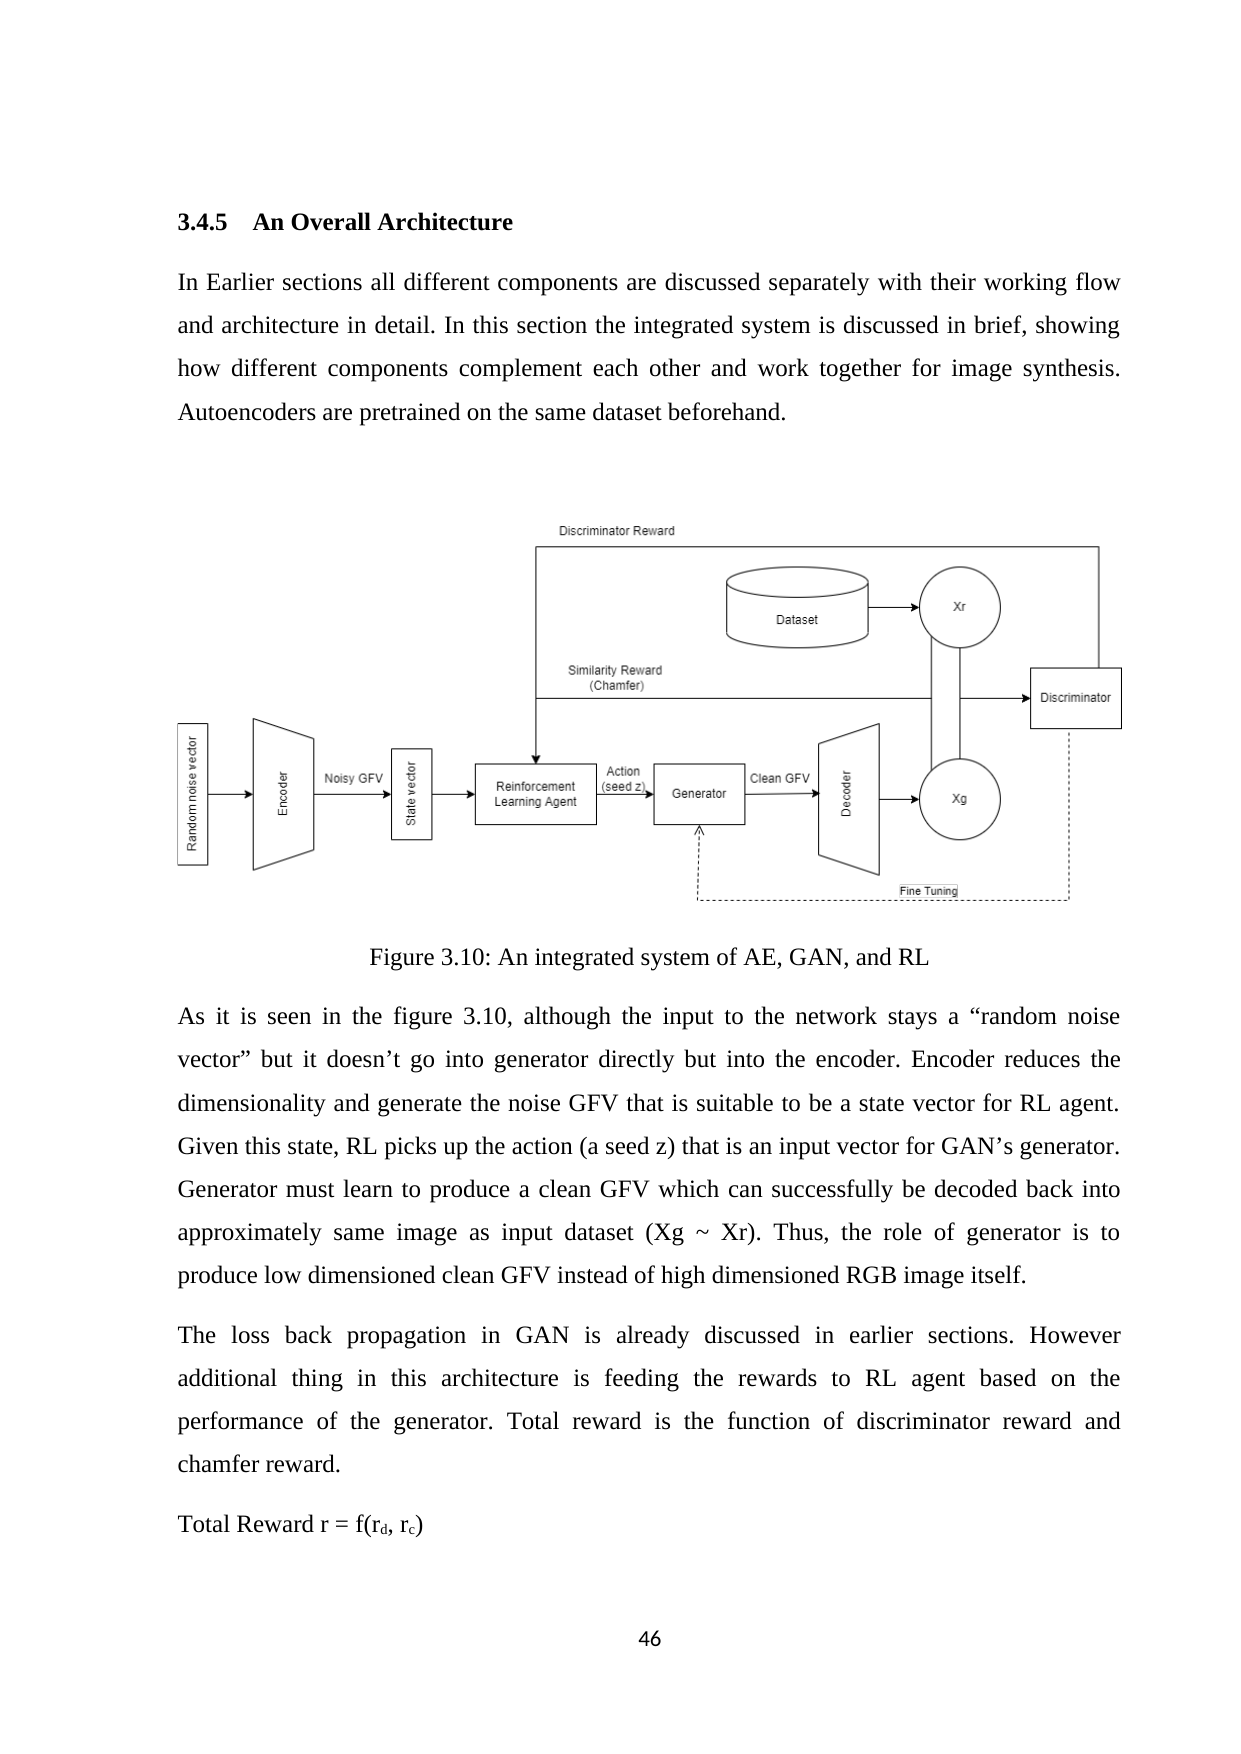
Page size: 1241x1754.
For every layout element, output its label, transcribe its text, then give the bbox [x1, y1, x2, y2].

text In Earlier sections all different components are discussed separately with their working flow and architecture in detail. In this section the integrated system is discussed in brief, showing how different components complement each other and work together for image synthesis. Autoencoders are pretrained on the same dataset beforehand. [177, 267, 1122, 425]
text As it is seen in the figure 3.10, although the input to the network stays a “random noise vector” but it doesn’t go into generator directly but into the encoder. Encoder reduces the dimensionality and generate the noise GFV that is suitable to be a state vector for RL agent. Given this state, RL picks up the action (a seed z) that is an input vector for GAN’s generator. Generator must learn to produce a clean GFV which can successfully be decoded back into approximately same image as input dataset (Xg ~ Xr). Thus, the role of generator is to produce low dimensioned clean GFV instead of high dimensioned RGB image itself. [177, 1001, 1122, 1289]
text The loss back propagation in GAN is already discussed in earlier sections. However additional thing in this architecture is feeding the rewards to RL agent based on the performance of the generator. Total reward is the function of discriminator reward and chamfer reward. [177, 1320, 1122, 1478]
text Total Reward r = f(rd, rc) [177, 1509, 1122, 1538]
text 3.4.5 An Overall Architecture [177, 207, 1122, 236]
text Figure 3.10: An integrated system of AE, GAN, and RL [177, 942, 1122, 970]
picture [177, 516, 1122, 911]
